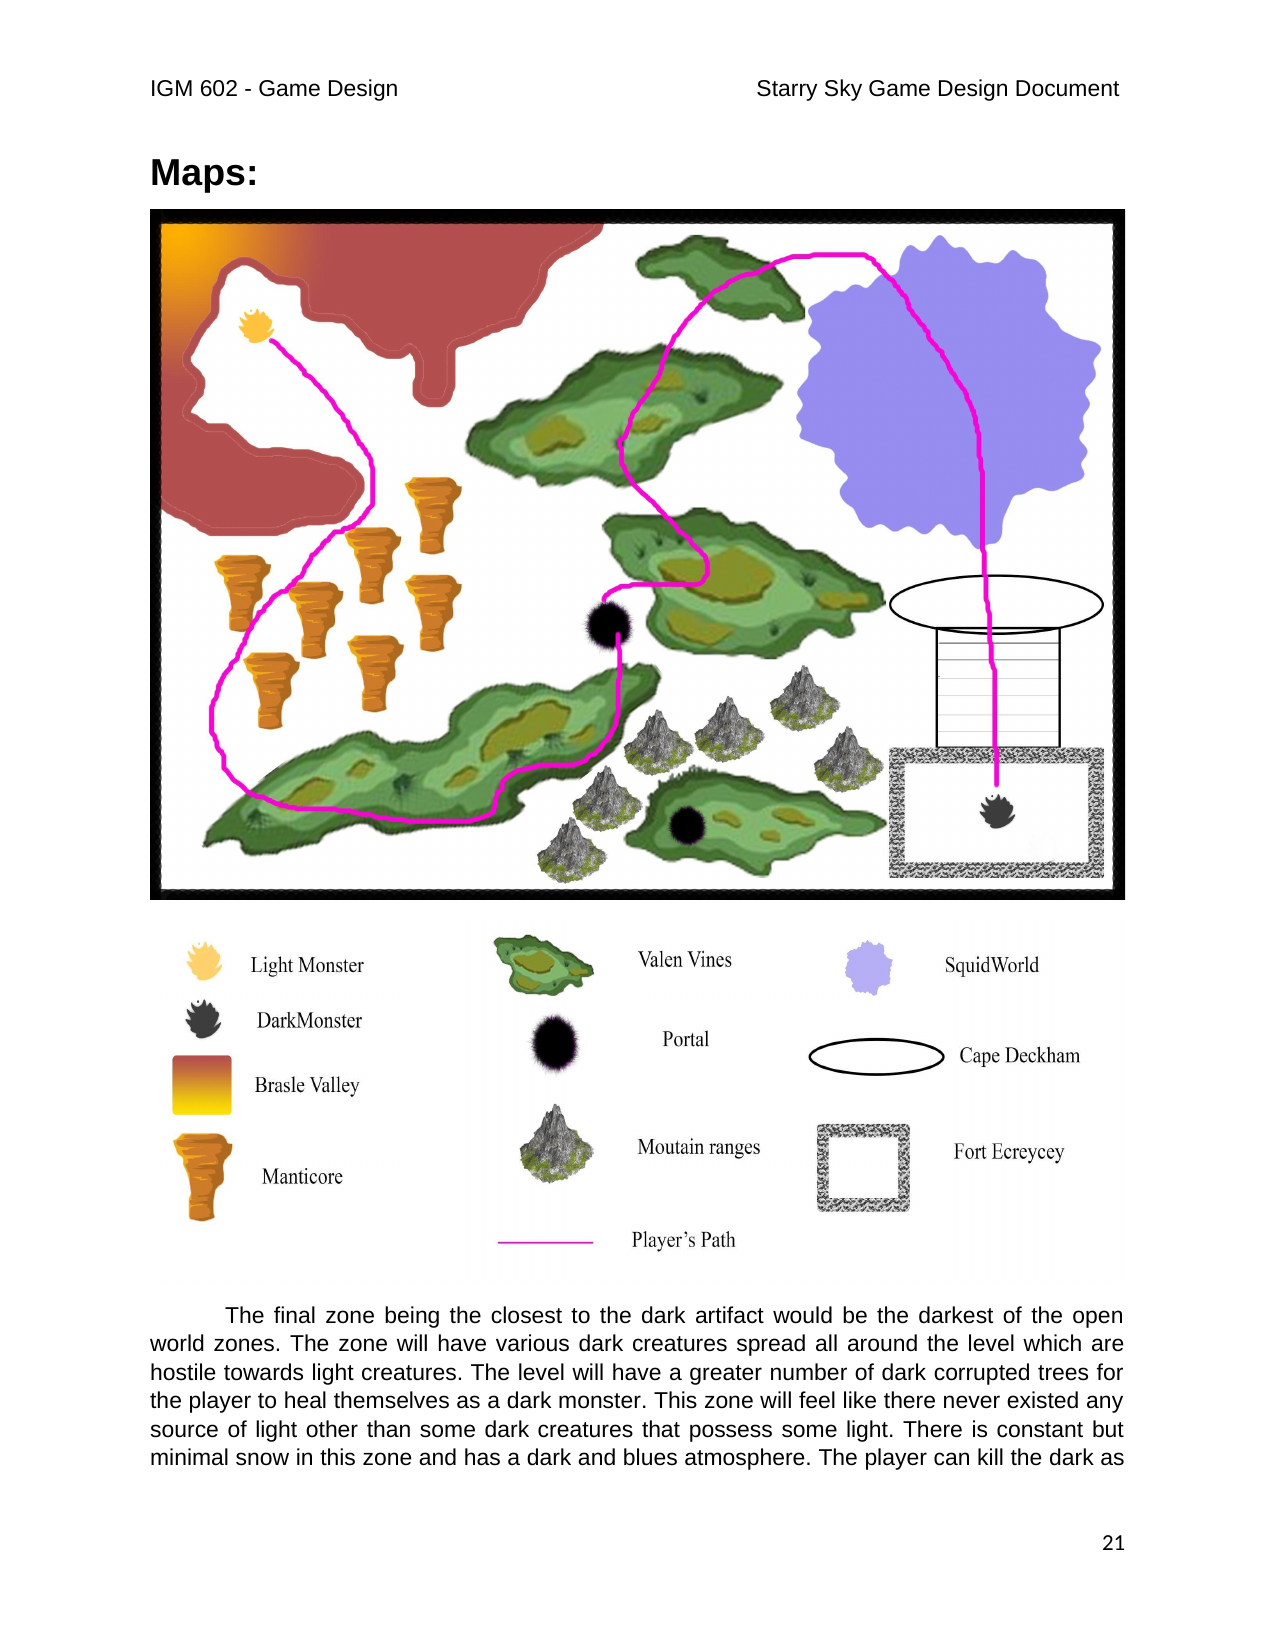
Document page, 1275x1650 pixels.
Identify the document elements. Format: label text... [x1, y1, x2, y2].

picture [150, 918, 1125, 1283]
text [150, 1302, 1125, 1470]
picture [150, 209, 1125, 900]
text Maps: [150, 150, 1125, 193]
